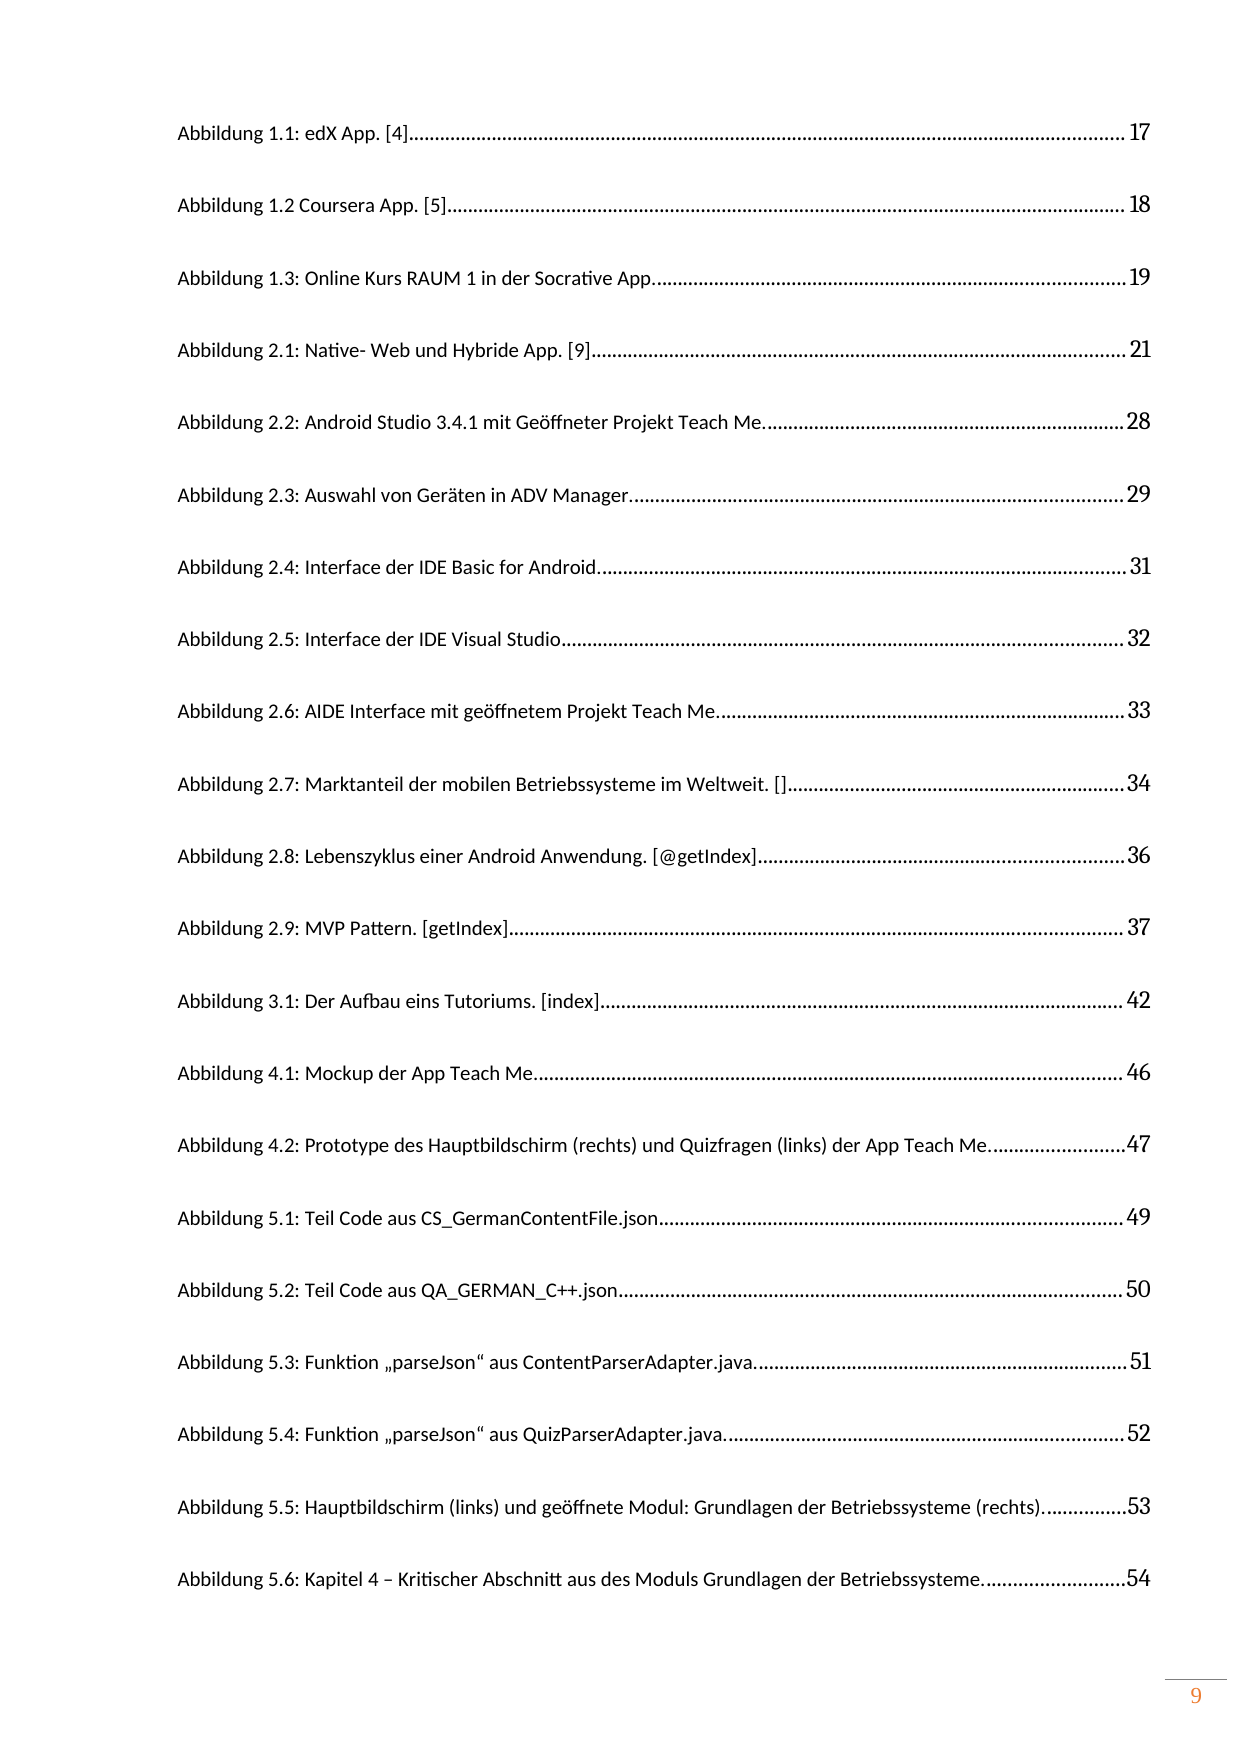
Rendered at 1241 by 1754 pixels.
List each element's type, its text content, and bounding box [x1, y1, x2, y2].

text Abbildung 5.1: Teil Code aus CS_GermanContentFile.json 49 [177, 1202, 1152, 1231]
text Abbildung 2.5: Interface der IDE Visual Studio 32 [177, 624, 1152, 653]
text Abbildung 5.5: Hauptbildschirm (links) und geöffnete Modul: Grundlagen der Betriebssysteme (rechts). 53 [177, 1492, 1152, 1520]
text Abbildung 5.2: Teil Code aus QA_GERMAN_C++.json 50 [177, 1275, 1152, 1303]
text Abbildung 2.3: Auswahl von Geräten in ADV Manager. 29 [177, 479, 1152, 508]
text Abbildung 2.9: MVP Pattern. [getIndex] 37 [177, 913, 1152, 942]
text Abbildung 3.1: Der Aufbau eins Tutoriums. [index] 42 [177, 986, 1152, 1014]
text Abbildung 2.8: Lebenszyklus einer Android Anwendung. [@getIndex] 36 [177, 841, 1152, 870]
text Abbildung 5.6: Kapitel 4 – Kritischer Abschnitt aus des Moduls Grundlagen der Betriebssysteme. 54 [177, 1564, 1152, 1593]
text Abbildung 1.3: Online Kurs RAUM 1 in der Socrative App. 19 [177, 263, 1152, 291]
text Abbildung 2.1: Native- Web und Hybride App. [9] 21 [177, 335, 1152, 364]
text Abbildung 4.1: Mockup der App Teach Me. 46 [177, 1058, 1152, 1087]
text Abbildung 1.1: edX App. [4] 17 [177, 118, 1152, 147]
text Abbildung 2.2: Android Studio 3.4.1 mit Geöffneter Projekt Teach Me. 28 [177, 407, 1152, 436]
text Abbildung 5.3: Funktion „parseJson“ aus ContentParserAdapter.java. 51 [177, 1347, 1152, 1376]
text Abbildung 4.2: Prototype des Hauptbildschirm (rechts) und Quizfragen (links) der App Teach Me. 47 [177, 1130, 1152, 1159]
text Abbildung 5.4: Funktion „parseJson“ aus QuizParserAdapter.java. 52 [177, 1419, 1152, 1448]
text Abbildung 1.2 Coursera App. [5] 18 [177, 190, 1152, 219]
text Abbildung 2.6: AIDE Interface mit geöffnetem Projekt Teach Me. 33 [177, 696, 1152, 725]
text Abbildung 2.4: Interface der IDE Basic for Android. 31 [177, 552, 1152, 581]
text Abbildung 2.7: Marktanteil der mobilen Betriebssysteme im Weltweit. [] 34 [177, 769, 1152, 797]
